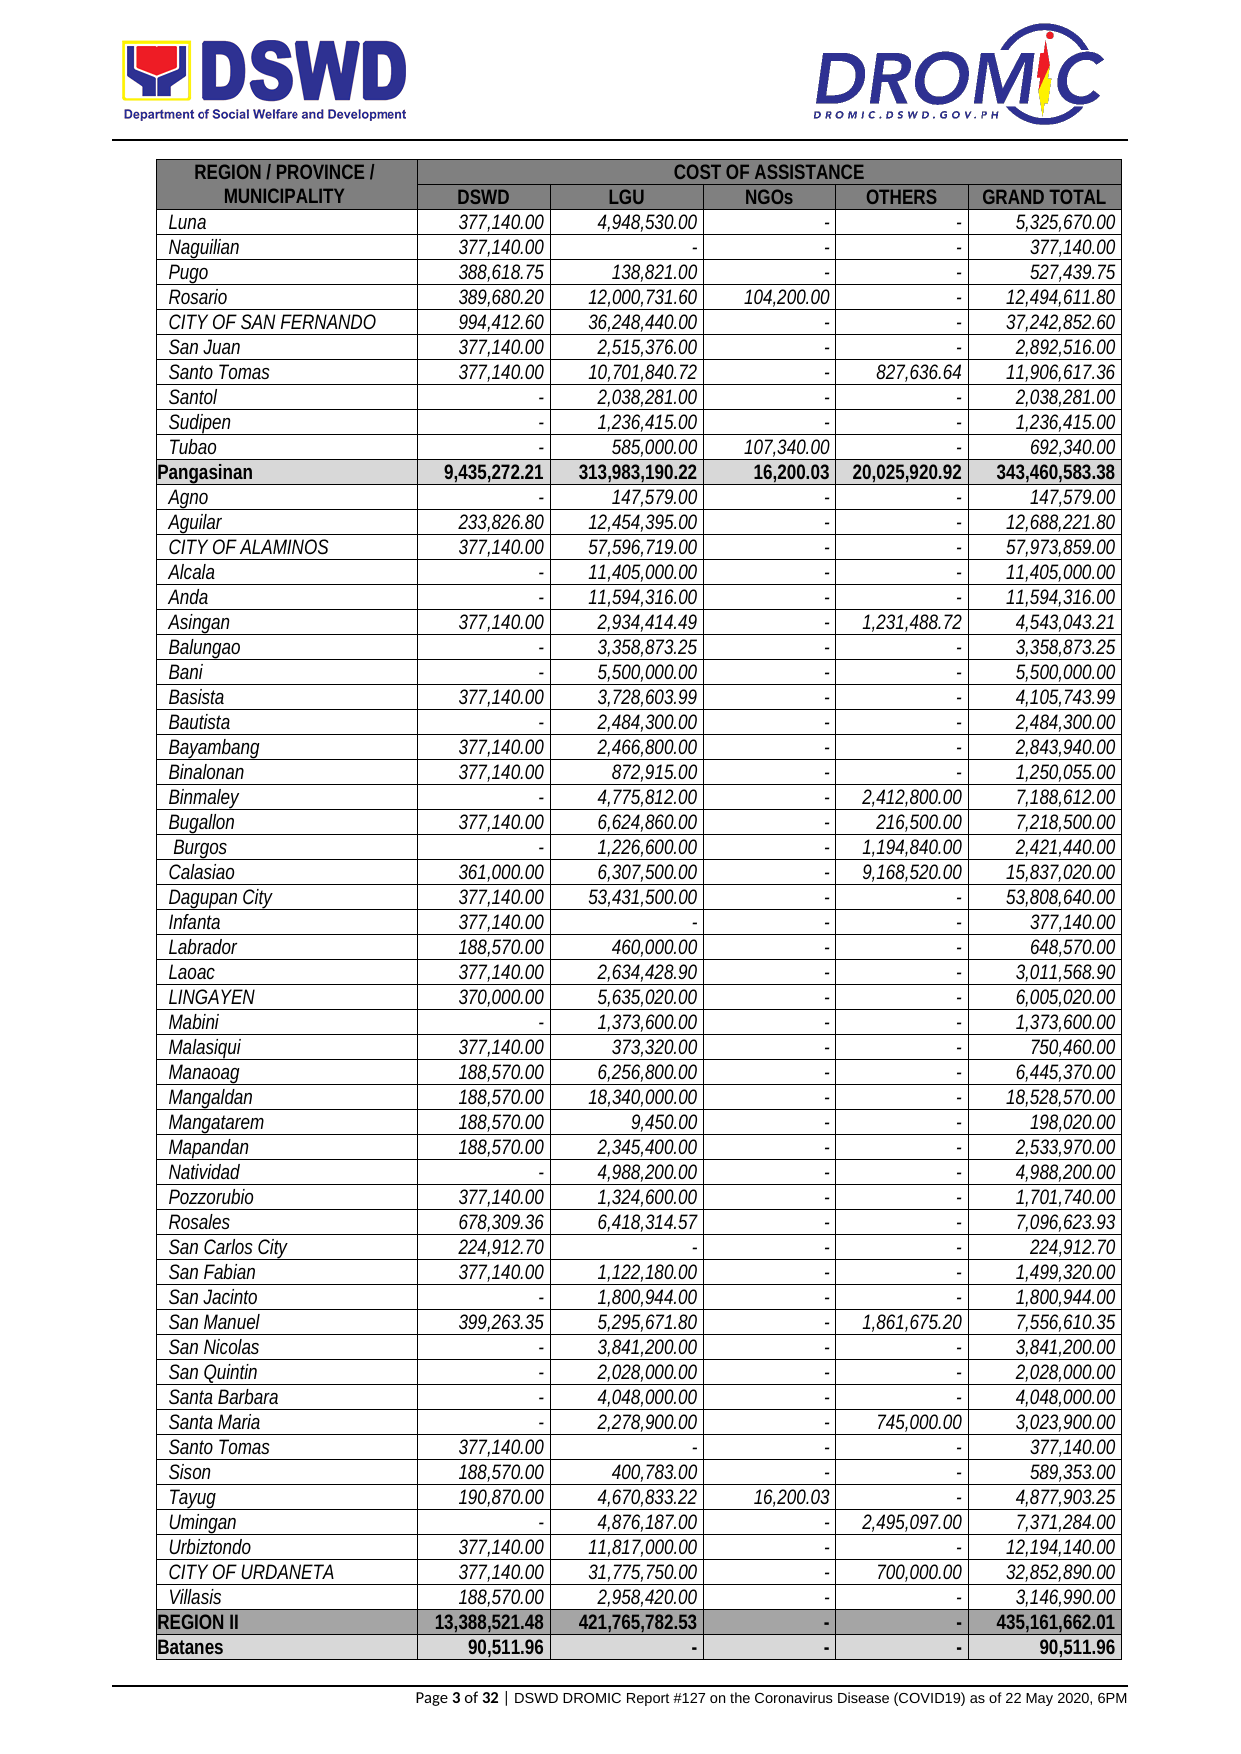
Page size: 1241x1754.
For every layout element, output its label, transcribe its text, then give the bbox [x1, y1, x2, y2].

table_cell - [418, 635, 550, 659]
table_cell 3,146,990.00 [969, 1585, 1121, 1609]
table_cell - [704, 760, 835, 784]
table_cell 2,533,970.00 [969, 1135, 1121, 1159]
table_cell - [836, 1585, 968, 1609]
table_cell - [836, 560, 968, 584]
table_cell Balungao [168, 635, 417, 659]
table_cell - [418, 485, 550, 509]
table_cell - [704, 585, 835, 609]
table_cell [157, 960, 168, 984]
table_cell 827,636.64 [836, 360, 968, 384]
table_cell - [836, 585, 968, 609]
table_cell 1,194,840.00 [836, 835, 968, 859]
table_cell 2,345,400.00 [551, 1135, 703, 1159]
table_cell [157, 1160, 168, 1184]
table_cell 188,570.00 [418, 1585, 550, 1609]
table_cell CITY OF URDANETA [168, 1560, 417, 1584]
table_cell 32,852,890.00 [969, 1560, 1121, 1584]
table_cell - [704, 260, 835, 284]
table_cell - [836, 1335, 968, 1359]
table_cell - [704, 860, 835, 884]
table_header COST OF ASSISTANCE [418, 160, 1121, 184]
table_cell - [836, 535, 968, 559]
table_cell - [704, 1460, 835, 1484]
table_cell - [704, 710, 835, 734]
table_cell - [836, 510, 968, 534]
table_cell [157, 735, 168, 759]
table_cell - [836, 1385, 968, 1409]
table_cell Santo Tomas [168, 360, 417, 384]
table_cell 460,000.00 [551, 935, 703, 959]
table_cell 377,140.00 [418, 1185, 550, 1209]
table_cell 4,048,000.00 [551, 1385, 703, 1409]
table_cell 313,983,190.22 [551, 460, 703, 484]
table_cell - [551, 910, 703, 934]
table_cell 435,161,662.01 [969, 1610, 1121, 1634]
table_cell 2,466,800.00 [551, 735, 703, 759]
table_cell - [704, 1610, 835, 1634]
table_cell - [418, 410, 550, 434]
table_cell 2,038,281.00 [969, 385, 1121, 409]
table_cell - [836, 335, 968, 359]
table_cell - [836, 885, 968, 909]
table_cell - [704, 910, 835, 934]
table_cell [157, 360, 168, 384]
table_cell 13,388,521.48 [418, 1610, 550, 1634]
table_cell 585,000.00 [551, 435, 703, 459]
table_cell Rosario [168, 285, 417, 309]
table_cell 31,775,750.00 [551, 1560, 703, 1584]
table_cell - [836, 410, 968, 434]
table_cell 3,728,603.99 [551, 685, 703, 709]
table_cell 678,309.36 [418, 1210, 550, 1234]
table_cell 361,000.00 [418, 860, 550, 884]
table_cell 4,876,187.00 [551, 1510, 703, 1534]
table_cell 37,242,852.60 [969, 310, 1121, 334]
table_cell [157, 310, 168, 334]
table_cell Aguilar [168, 510, 417, 534]
table_cell 421,765,782.53 [551, 1610, 703, 1634]
table_cell 1,861,675.20 [836, 1310, 968, 1334]
table_cell Pugo [168, 260, 417, 284]
table_cell 6,418,314.57 [551, 1210, 703, 1234]
table_cell - [836, 1185, 968, 1209]
table_cell - [704, 785, 835, 809]
table_cell 389,680.20 [418, 285, 550, 309]
table_cell Asingan [168, 610, 417, 634]
table_cell 399,263.35 [418, 1310, 550, 1334]
table_cell - [704, 1160, 835, 1184]
table_cell 10,701,840.72 [551, 360, 703, 384]
table_cell 12,000,731.60 [551, 285, 703, 309]
table_cell San Quintin [168, 1360, 417, 1384]
table_cell [157, 1435, 168, 1459]
table_cell - [836, 735, 968, 759]
table_cell - [704, 1335, 835, 1359]
table_cell - [836, 1035, 968, 1059]
table_cell 11,594,316.00 [969, 585, 1121, 609]
table_cell 3,358,873.25 [969, 635, 1121, 659]
table_cell [157, 1460, 168, 1484]
table_cell - [704, 1010, 835, 1034]
table_cell 12,194,140.00 [969, 1535, 1121, 1559]
table_cell - [836, 1060, 968, 1084]
table_cell 5,295,671.80 [551, 1310, 703, 1334]
table_cell [157, 685, 168, 709]
table_cell Laoac [168, 960, 417, 984]
table_cell 9,168,520.00 [836, 860, 968, 884]
table_cell [157, 1010, 168, 1034]
table_cell 2,028,000.00 [551, 1360, 703, 1384]
table_cell 188,570.00 [418, 1110, 550, 1134]
table_cell 3,841,200.00 [969, 1335, 1121, 1359]
table_cell [157, 510, 168, 534]
table_cell 57,596,719.00 [551, 535, 703, 559]
table_cell 2,028,000.00 [969, 1360, 1121, 1384]
table_cell OTHERS [836, 185, 968, 209]
table_cell - [418, 785, 550, 809]
table_cell 1,701,740.00 [969, 1185, 1121, 1209]
table_cell Mapandan [168, 1135, 417, 1159]
table_cell Urbiztondo [168, 1535, 417, 1559]
table_cell 7,096,623.93 [969, 1210, 1121, 1234]
table_cell 2,495,097.00 [836, 1510, 968, 1534]
table_cell [157, 1360, 168, 1384]
table_cell - [704, 1635, 835, 1659]
table_cell - [836, 260, 968, 284]
table_cell [157, 1185, 168, 1209]
table_cell 6,005,020.00 [969, 985, 1121, 1009]
table_cell - [836, 910, 968, 934]
table_cell 4,543,043.21 [969, 610, 1121, 634]
table_cell Mangatarem [168, 1110, 417, 1134]
table_cell 11,817,000.00 [551, 1535, 703, 1559]
table_cell 12,688,221.80 [969, 510, 1121, 534]
table_cell Anda [168, 585, 417, 609]
table_cell 36,248,440.00 [551, 310, 703, 334]
table_cell LINGAYEN [168, 985, 417, 1009]
table_cell 104,200.00 [704, 285, 835, 309]
table_cell 224,912.70 [418, 1235, 550, 1259]
table_cell - [836, 1485, 968, 1509]
table_cell 6,445,370.00 [969, 1060, 1121, 1084]
table_cell - [836, 760, 968, 784]
table_cell 4,948,530.00 [551, 210, 703, 234]
table_cell 377,140.00 [418, 535, 550, 559]
table_cell Tubao [168, 435, 417, 459]
table_cell - [704, 210, 835, 234]
table_cell 188,570.00 [418, 1460, 550, 1484]
table_cell [157, 335, 168, 359]
table_cell Infanta [168, 910, 417, 934]
table_cell - [704, 1385, 835, 1409]
table_cell 9,450.00 [551, 1110, 703, 1134]
table_cell 18,340,000.00 [551, 1085, 703, 1109]
table_cell 750,460.00 [969, 1035, 1121, 1059]
table_cell 188,570.00 [418, 1060, 550, 1084]
table_cell 370,000.00 [418, 985, 550, 1009]
table_cell - [704, 810, 835, 834]
table_cell Batanes [157, 1635, 417, 1659]
table_cell - [704, 1360, 835, 1384]
table_cell 377,140.00 [418, 910, 550, 934]
table_cell [157, 535, 168, 559]
table_cell - [704, 1085, 835, 1109]
table_cell [157, 1410, 168, 1434]
table_cell - [704, 1035, 835, 1059]
table_cell - [836, 310, 968, 334]
table_cell - [418, 585, 550, 609]
table_cell Malasiqui [168, 1035, 417, 1059]
table_cell - [704, 985, 835, 1009]
table_cell San Fabian [168, 1260, 417, 1284]
table_cell - [704, 1435, 835, 1459]
table_cell Natividad [168, 1160, 417, 1184]
table_cell 343,460,583.38 [969, 460, 1121, 484]
table_cell 377,140.00 [418, 885, 550, 909]
table_cell 377,140.00 [418, 735, 550, 759]
table_cell 377,140.00 [418, 360, 550, 384]
table_cell - [836, 935, 968, 959]
table_cell - [418, 385, 550, 409]
table_cell - [836, 960, 968, 984]
table_cell - [418, 1510, 550, 1534]
table_cell - [704, 1585, 835, 1609]
table_cell 5,325,670.00 [969, 210, 1121, 234]
table_cell 2,892,516.00 [969, 335, 1121, 359]
table_cell - [704, 385, 835, 409]
table_cell Calasiao [168, 860, 417, 884]
table_cell - [836, 1360, 968, 1384]
table_cell 147,579.00 [969, 485, 1121, 509]
table_cell 90,511.96 [418, 1635, 550, 1659]
table_cell 11,405,000.00 [551, 560, 703, 584]
table_cell - [704, 685, 835, 709]
table_cell [157, 410, 168, 434]
table_cell 198,020.00 [969, 1110, 1121, 1134]
table_cell Bayambang [168, 735, 417, 759]
table_cell 872,915.00 [551, 760, 703, 784]
table_cell 216,500.00 [836, 810, 968, 834]
table_cell 57,973,859.00 [969, 535, 1121, 559]
table_cell - [836, 435, 968, 459]
table_cell 4,105,743.99 [969, 685, 1121, 709]
table_cell - [836, 210, 968, 234]
table_cell [157, 1510, 168, 1534]
table_cell 377,140.00 [418, 210, 550, 234]
table_cell DSWD [418, 185, 550, 209]
table_cell - [704, 1285, 835, 1309]
table_cell Sison [168, 1460, 417, 1484]
table_cell Manaoag [168, 1060, 417, 1084]
table_cell 377,140.00 [418, 685, 550, 709]
table_cell 11,594,316.00 [551, 585, 703, 609]
table_cell 745,000.00 [836, 1410, 968, 1434]
table_cell - [418, 1010, 550, 1034]
table_cell Tayug [168, 1485, 417, 1509]
table_cell - [704, 335, 835, 359]
table_cell Umingan [168, 1510, 417, 1534]
table_cell 377,140.00 [418, 610, 550, 634]
table_cell 377,140.00 [418, 1535, 550, 1559]
table_cell [157, 1110, 168, 1134]
table_cell - [704, 960, 835, 984]
table_cell LGU [551, 185, 703, 209]
table_cell - [704, 735, 835, 759]
table_cell - [836, 1210, 968, 1234]
table_cell [157, 710, 168, 734]
picture [112, 37, 417, 125]
table_cell 5,500,000.00 [969, 660, 1121, 684]
table_cell [157, 1260, 168, 1284]
table_cell 2,278,900.00 [551, 1410, 703, 1434]
table_cell 6,256,800.00 [551, 1060, 703, 1084]
table_cell 233,826.80 [418, 510, 550, 534]
table_cell - [836, 1235, 968, 1259]
table_cell 2,958,420.00 [551, 1585, 703, 1609]
table_cell - [551, 1435, 703, 1459]
table_cell 1,122,180.00 [551, 1260, 703, 1284]
table_cell 377,140.00 [418, 960, 550, 984]
table_cell [157, 935, 168, 959]
table_cell 7,556,610.35 [969, 1310, 1121, 1334]
table_cell 2,934,414.49 [551, 610, 703, 634]
table_cell 377,140.00 [418, 1560, 550, 1584]
table_cell 5,500,000.00 [551, 660, 703, 684]
table_cell [157, 1535, 168, 1559]
table_cell Bani [168, 660, 417, 684]
table_cell - [836, 1160, 968, 1184]
table_cell 388,618.75 [418, 260, 550, 284]
table_cell 7,371,284.00 [969, 1510, 1121, 1534]
table_cell Binalonan [168, 760, 417, 784]
table_cell [157, 785, 168, 809]
table_cell - [836, 1535, 968, 1559]
table_cell 4,670,833.22 [551, 1485, 703, 1509]
table_cell Agno [168, 485, 417, 509]
table_cell - [704, 885, 835, 909]
table_cell 377,140.00 [418, 810, 550, 834]
table_cell 11,405,000.00 [969, 560, 1121, 584]
table_cell [157, 1560, 168, 1584]
table_cell 377,140.00 [418, 1260, 550, 1284]
table_cell - [704, 660, 835, 684]
table_cell 53,808,640.00 [969, 885, 1121, 909]
table_cell - [704, 1060, 835, 1084]
table_cell 2,421,440.00 [969, 835, 1121, 859]
table_cell GRAND TOTAL [969, 185, 1121, 209]
table_cell 377,140.00 [418, 1435, 550, 1459]
table_cell - [551, 235, 703, 259]
table_cell [157, 285, 168, 309]
table_cell - [704, 1110, 835, 1134]
table_cell [157, 985, 168, 1009]
table_cell 53,431,500.00 [551, 885, 703, 909]
table_cell NGOs [704, 185, 835, 209]
table_cell [157, 1235, 168, 1259]
table_cell 377,140.00 [418, 760, 550, 784]
table_cell - [418, 835, 550, 859]
table_cell - [704, 1185, 835, 1209]
table_cell 527,439.75 [969, 260, 1121, 284]
table_cell 12,454,395.00 [551, 510, 703, 534]
table_cell [157, 385, 168, 409]
table_cell 1,236,415.00 [969, 410, 1121, 434]
table_cell 224,912.70 [969, 1235, 1121, 1259]
table_cell [157, 835, 168, 859]
table_cell - [704, 360, 835, 384]
table_cell 2,484,300.00 [551, 710, 703, 734]
table_cell [157, 1135, 168, 1159]
table_cell - [836, 1085, 968, 1109]
table_cell Pangasinan [157, 460, 417, 484]
table_cell - [704, 610, 835, 634]
table_cell Bugallon [168, 810, 417, 834]
table_cell [157, 660, 168, 684]
table_cell [157, 1085, 168, 1109]
table_cell 4,048,000.00 [969, 1385, 1121, 1409]
table_cell - [704, 935, 835, 959]
table_cell 2,515,376.00 [551, 335, 703, 359]
table_cell [157, 1210, 168, 1234]
table_cell - [704, 535, 835, 559]
table_cell - [418, 1160, 550, 1184]
table_cell [157, 485, 168, 509]
table_cell - [418, 660, 550, 684]
table_cell 138,821.00 [551, 260, 703, 284]
table_cell CITY OF SAN FERNANDO [168, 310, 417, 334]
table_cell Dagupan City [168, 885, 417, 909]
table_cell 377,140.00 [969, 235, 1121, 259]
table_cell 2,484,300.00 [969, 710, 1121, 734]
table_cell Luna [168, 210, 417, 234]
table_cell - [836, 1435, 968, 1459]
table_cell - [704, 1310, 835, 1334]
table_cell Santa Maria [168, 1410, 417, 1434]
table_cell Bautista [168, 710, 417, 734]
table_cell San Manuel [168, 1310, 417, 1334]
table_cell 1,324,600.00 [551, 1185, 703, 1209]
table_cell San Jacinto [168, 1285, 417, 1309]
table_header REGION / PROVINCE / MUNICIPALITY [157, 160, 417, 209]
table_cell 1,800,944.00 [969, 1285, 1121, 1309]
table_cell 1,226,600.00 [551, 835, 703, 859]
table_cell - [704, 1510, 835, 1534]
table_cell 1,499,320.00 [969, 1260, 1121, 1284]
table_cell 20,025,920.92 [836, 460, 968, 484]
table_cell - [704, 1135, 835, 1159]
table_cell [157, 760, 168, 784]
table_cell 2,412,800.00 [836, 785, 968, 809]
table_cell [157, 610, 168, 634]
table_cell [157, 1335, 168, 1359]
table_cell 9,435,272.21 [418, 460, 550, 484]
table_cell 12,494,611.80 [969, 285, 1121, 309]
table_cell - [418, 710, 550, 734]
table_cell - [836, 1460, 968, 1484]
table_cell - [704, 1560, 835, 1584]
table_cell - [704, 560, 835, 584]
table_cell 1,236,415.00 [551, 410, 703, 434]
table_cell - [704, 485, 835, 509]
table_cell San Juan [168, 335, 417, 359]
table_cell 3,841,200.00 [551, 1335, 703, 1359]
table_cell 994,412.60 [418, 310, 550, 334]
table_cell Mabini [168, 1010, 417, 1034]
table_cell - [836, 685, 968, 709]
table_cell - [836, 660, 968, 684]
table_cell - [836, 1635, 968, 1659]
table_cell - [836, 1110, 968, 1134]
table_cell - [418, 1285, 550, 1309]
table_cell - [704, 1410, 835, 1434]
table_cell Basista [168, 685, 417, 709]
table_cell - [418, 1385, 550, 1409]
table_cell - [836, 1285, 968, 1309]
table_cell [157, 910, 168, 934]
table_cell 648,570.00 [969, 935, 1121, 959]
table_cell - [704, 835, 835, 859]
table_cell 3,011,568.90 [969, 960, 1121, 984]
table_cell [157, 435, 168, 459]
table_cell [157, 1385, 168, 1409]
table_cell 1,373,600.00 [551, 1010, 703, 1034]
table_cell 18,528,570.00 [969, 1085, 1121, 1109]
table_cell Sudipen [168, 410, 417, 434]
table_cell 16,200.03 [704, 460, 835, 484]
table_cell - [418, 1335, 550, 1359]
table_cell 377,140.00 [418, 235, 550, 259]
table_cell 377,140.00 [969, 1435, 1121, 1459]
table_cell 147,579.00 [551, 485, 703, 509]
table_cell 6,624,860.00 [551, 810, 703, 834]
table_cell - [836, 385, 968, 409]
table_cell 188,570.00 [418, 935, 550, 959]
table_cell [157, 1060, 168, 1084]
table_cell 4,775,812.00 [551, 785, 703, 809]
table_cell Rosales [168, 1210, 417, 1234]
table_cell 1,250,055.00 [969, 760, 1121, 784]
table_cell 1,231,488.72 [836, 610, 968, 634]
table_cell 16,200.03 [704, 1485, 835, 1509]
table_cell Alcala [168, 560, 417, 584]
table_cell - [551, 1635, 703, 1659]
table_cell - [836, 635, 968, 659]
table_cell 190,870.00 [418, 1485, 550, 1509]
table_cell 188,570.00 [418, 1135, 550, 1159]
table_cell Burgos [168, 835, 417, 859]
table_cell REGION II [157, 1610, 417, 1634]
table_cell [157, 260, 168, 284]
table_cell 2,038,281.00 [551, 385, 703, 409]
table_cell 107,340.00 [704, 435, 835, 459]
table_cell 4,988,200.00 [551, 1160, 703, 1184]
table_cell 692,340.00 [969, 435, 1121, 459]
table_cell 4,877,903.25 [969, 1485, 1121, 1509]
table_cell [157, 1035, 168, 1059]
table_cell - [418, 1360, 550, 1384]
table_cell [157, 560, 168, 584]
table_cell - [704, 235, 835, 259]
table_cell [157, 585, 168, 609]
table_cell 90,511.96 [969, 1635, 1121, 1659]
table_cell 2,634,428.90 [551, 960, 703, 984]
table_cell - [836, 1135, 968, 1159]
table_cell - [704, 410, 835, 434]
table_cell Labrador [168, 935, 417, 959]
table_cell 1,373,600.00 [969, 1010, 1121, 1034]
table_cell [157, 235, 168, 259]
table_cell Pozzorubio [168, 1185, 417, 1209]
table_cell 1,800,944.00 [551, 1285, 703, 1309]
table_cell Naguilian [168, 235, 417, 259]
table_cell [157, 210, 168, 234]
table_cell - [551, 1235, 703, 1259]
table_cell - [704, 1260, 835, 1284]
table_cell [157, 860, 168, 884]
table_cell - [704, 1535, 835, 1559]
table_cell 5,635,020.00 [551, 985, 703, 1009]
table_cell Santo Tomas [168, 1435, 417, 1459]
table_cell 11,906,617.36 [969, 360, 1121, 384]
table_cell Villasis [168, 1585, 417, 1609]
table_cell - [836, 1010, 968, 1034]
table_cell 373,320.00 [551, 1035, 703, 1059]
table_cell - [704, 310, 835, 334]
table_cell San Nicolas [168, 1335, 417, 1359]
table_cell [157, 810, 168, 834]
picture [781, 23, 1133, 125]
table_cell - [836, 235, 968, 259]
table_cell [157, 1485, 168, 1509]
table_cell 589,353.00 [969, 1460, 1121, 1484]
table_cell Binmaley [168, 785, 417, 809]
table_cell San Carlos City [168, 1235, 417, 1259]
table_cell 377,140.00 [969, 910, 1121, 934]
table_cell 4,988,200.00 [969, 1160, 1121, 1184]
table_cell - [836, 985, 968, 1009]
table_cell - [704, 1210, 835, 1234]
table_cell 700,000.00 [836, 1560, 968, 1584]
table_cell 188,570.00 [418, 1085, 550, 1109]
table_cell [157, 885, 168, 909]
table_cell 400,783.00 [551, 1460, 703, 1484]
table_cell Santol [168, 385, 417, 409]
table_cell - [836, 710, 968, 734]
table_cell CITY OF ALAMINOS [168, 535, 417, 559]
table_cell 15,837,020.00 [969, 860, 1121, 884]
table_cell - [836, 485, 968, 509]
table_cell - [704, 1235, 835, 1259]
table_cell [157, 635, 168, 659]
table_cell 377,140.00 [418, 1035, 550, 1059]
table_cell - [836, 285, 968, 309]
table_cell - [418, 435, 550, 459]
table_cell 3,358,873.25 [551, 635, 703, 659]
table_cell [157, 1585, 168, 1609]
table_cell - [418, 1410, 550, 1434]
table_cell 7,218,500.00 [969, 810, 1121, 834]
table_cell - [704, 510, 835, 534]
table_cell - [704, 635, 835, 659]
table_cell Mangaldan [168, 1085, 417, 1109]
table_cell 3,023,900.00 [969, 1410, 1121, 1434]
table_cell [157, 1310, 168, 1334]
table_cell - [418, 560, 550, 584]
table_cell Santa Barbara [168, 1385, 417, 1409]
table_cell 6,307,500.00 [551, 860, 703, 884]
table_cell - [836, 1260, 968, 1284]
table_cell [157, 1285, 168, 1309]
table_cell - [836, 1610, 968, 1634]
table_cell 7,188,612.00 [969, 785, 1121, 809]
table_cell 377,140.00 [418, 335, 550, 359]
table_cell 2,843,940.00 [969, 735, 1121, 759]
